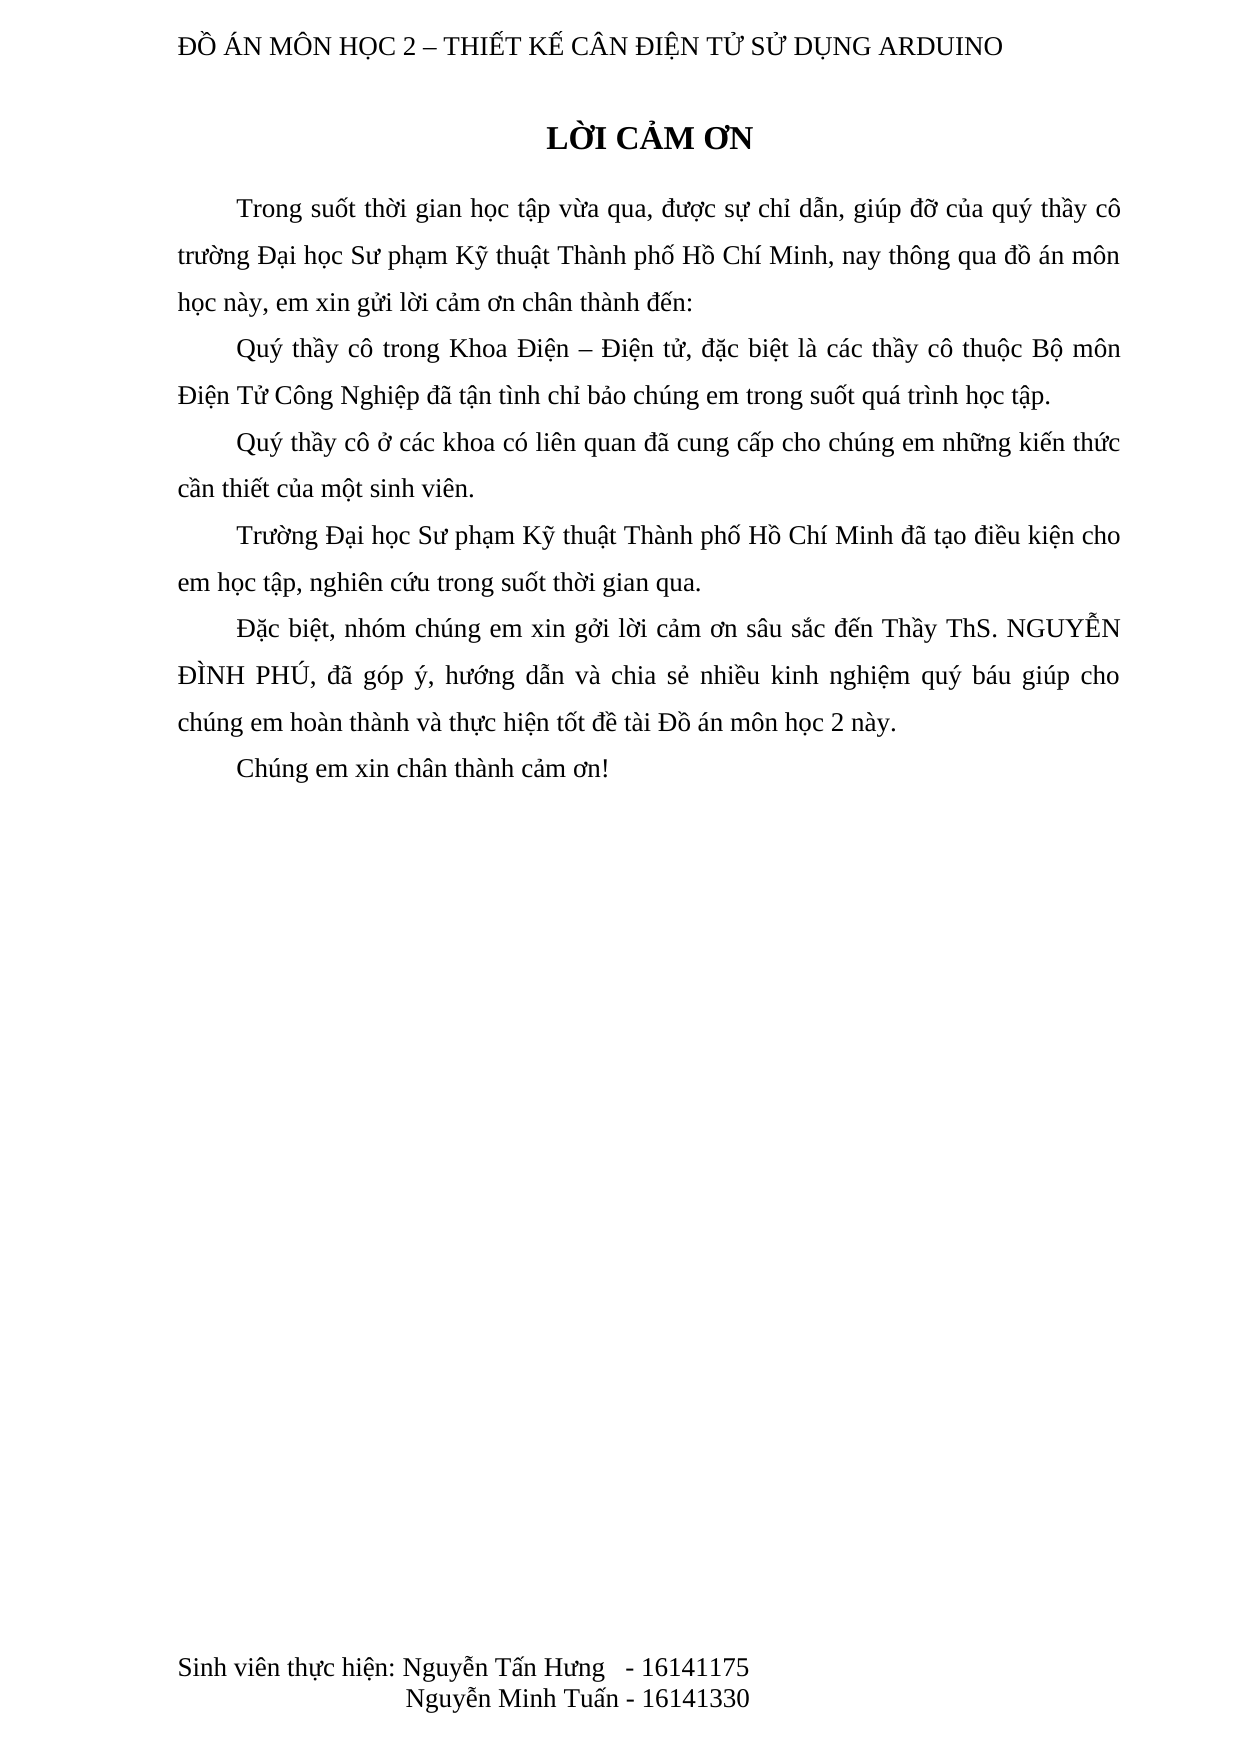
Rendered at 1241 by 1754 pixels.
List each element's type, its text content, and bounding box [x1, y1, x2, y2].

text Quý thầy cô trong Khoa Điện – Điện tử, đặc biệt là các thầy cô thuộc Bộ môn Điện Tử Công Nghiệp đã tận tình chỉ bảo chúng em trong suốt quá trình học tập. [177, 332, 1122, 410]
text Đặc biệt, nhóm chúng em xin gởi lời cảm ơn sâu sắc đến Thầy ThS. NGUYỄN ĐÌNH PHÚ, đã góp ý, hướng dẫn và chia sẻ nhiều kinh nghiệm quý báu giúp cho chúng em hoàn thành và thực hiện tốt đề tài Đồ án môn học 2 này. [177, 612, 1122, 737]
text Quý thầy cô ở các khoa có liên quan đã cung cấp cho chúng em những kiến thức cần thiết của một sinh viên. [177, 426, 1122, 503]
text LỜI CẢM ƠN [177, 118, 1122, 156]
text Chúng em xin chân thành cảm ơn! [177, 752, 1122, 783]
text Trong suốt thời gian học tập vừa qua, được sự chỉ dẫn, giúp đỡ của quý thầy cô trường Đại học Sư phạm Kỹ thuật Thành phố Hồ Chí Minh, nay thông qua đồ án môn học này, em xin gửi lời cảm ơn chân thành đến: [177, 192, 1122, 317]
text Trường Đại học Sư phạm Kỹ thuật Thành phố Hồ Chí Minh đã tạo điều kiện cho em học tập, nghiên cứu trong suốt thời gian qua. [177, 519, 1122, 597]
